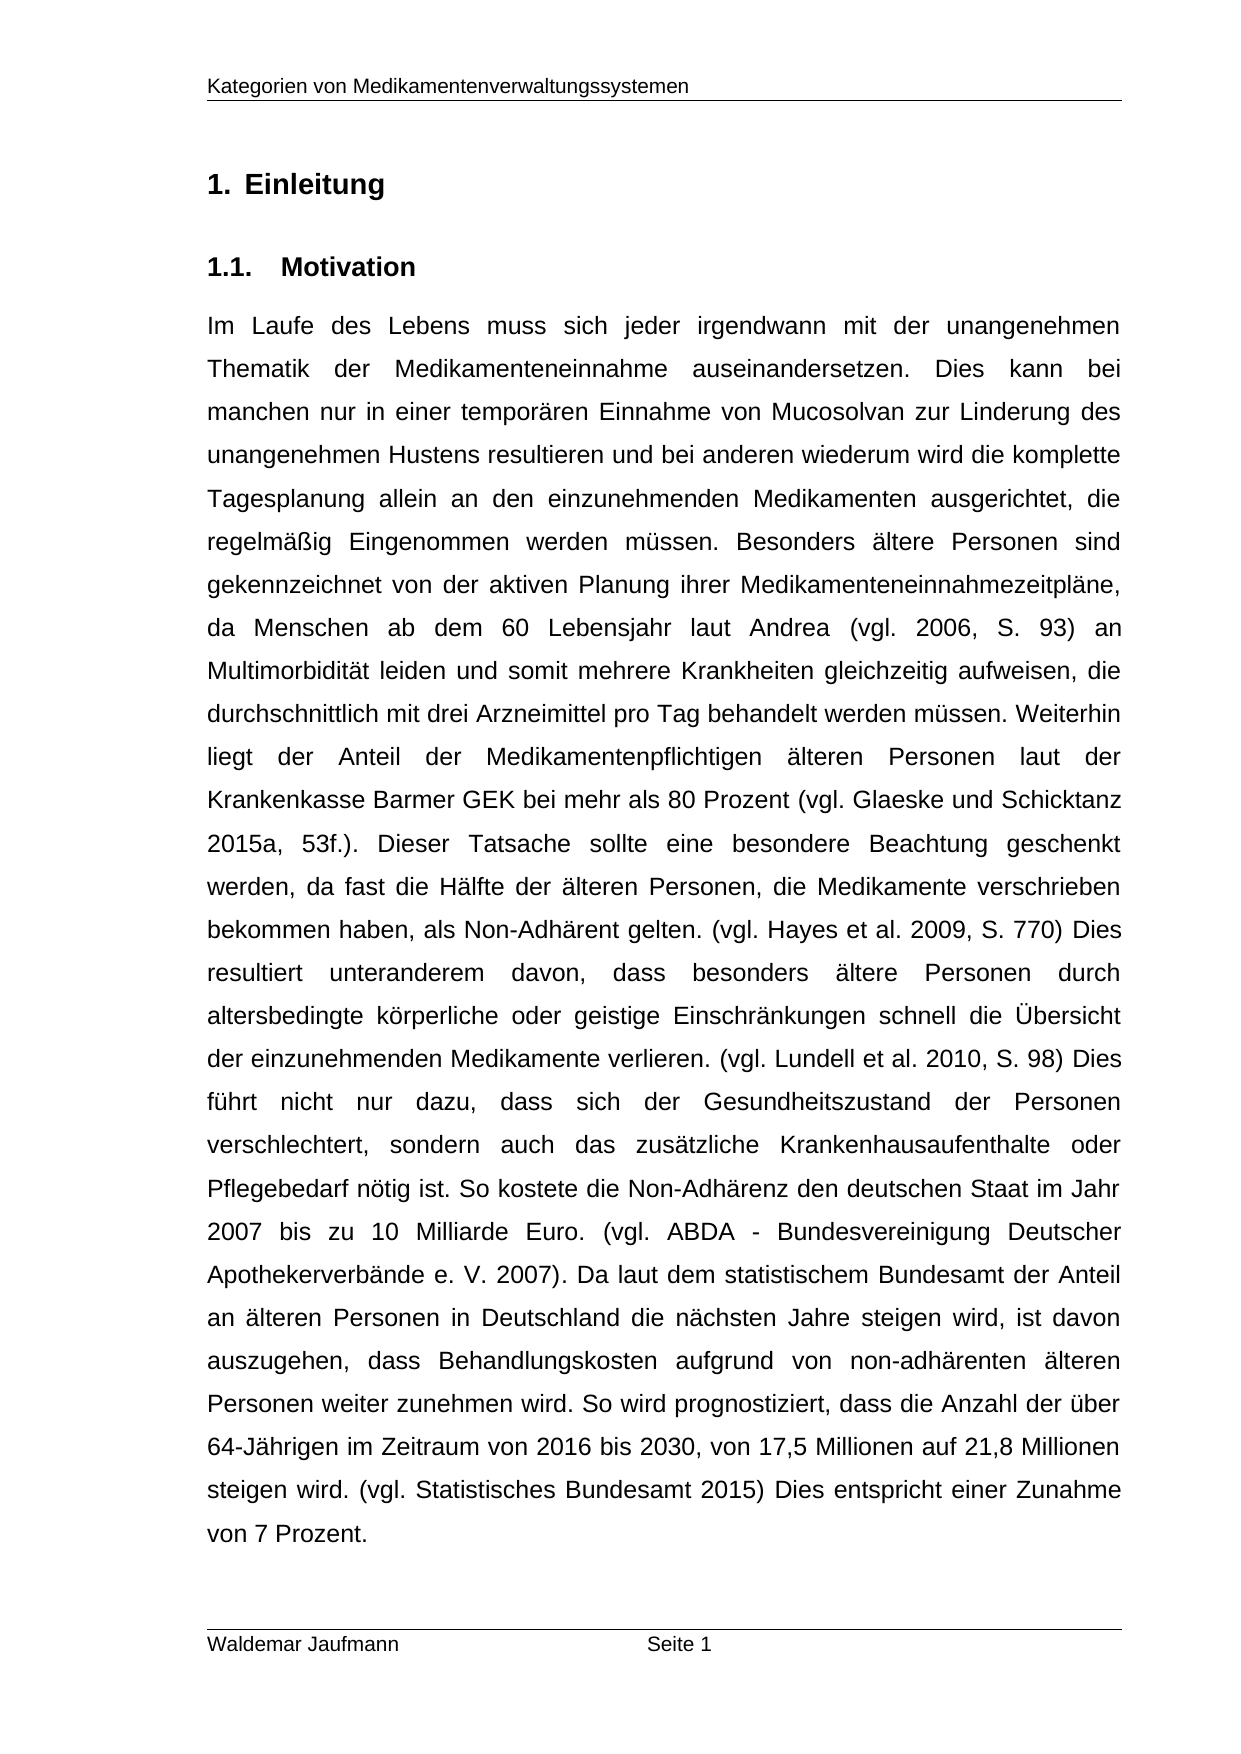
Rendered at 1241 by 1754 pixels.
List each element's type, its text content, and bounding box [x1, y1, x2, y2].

subtitle Motivation [207, 251, 1122, 282]
text Im Laufe des Lebens muss sich jeder irgendwann mit der unangenehmen Thematik der Medikamenteneinnahme auseinandersetzen. Dies kann bei manchen nur in einer temporären Einnahme von Mucosolvan zur Linderung des unangenehmen Hustens resultieren und bei anderen wiederum wird die komplette Tagesplanung allein an den einzunehmenden Medikamenten ausgerichtet, die regelmäßig Eingenommen werden müssen. Besonders ältere Personen sind gekennzeichnet von der aktiven Planung ihrer Medikamenteneinnahmezeitpläne, da Menschen ab dem 60 Lebensjahr laut Andrea (vgl. 2006, S. 93) an Multimorbidität leiden und somit mehrere Krankheiten gleichzeitig aufweisen, die durchschnittlich mit drei Arzneimittel pro Tag behandelt werden müssen. Weiterhin liegt der Anteil der Medikamentenpflichtigen älteren Personen laut der Krankenkasse Barmer GEK bei mehr als 80 Prozent (vgl. Glaeske und Schicktanz 2015a, 53f.). Dieser Tatsache sollte eine besondere Beachtung geschenkt werden, da fast die Hälfte der älteren Personen, die Medikamente verschrieben bekommen haben, als Non-Adhärent gelten. (vgl. Hayes et al. 2009, S. 770) Dies resultiert unteranderem davon, dass besonders ältere Personen durch altersbedingte körperliche oder geistige Einschränkungen schnell die Übersicht der einzunehmenden Medikamente verlieren. (vgl. Lundell et al. 2010, S. 98) Dies führt nicht nur dazu, dass sich der Gesundheitszustand der Personen verschlechtert, sondern auch das zusätzliche Krankenhausaufenthalte oder Pflegebedarf nötig ist. So kostete die Non-Adhärenz den deutschen Staat im Jahr 2007 bis zu 10 Milliarde Euro. (vgl. ABDA - Bundesvereinigung Deutscher Apothekerverbände e. V. 2007). Da laut dem statistischem Bundesamt der Anteil an älteren Personen in Deutschland die nächsten Jahre steigen wird, ist davon auszugehen, dass Behandlungskosten aufgrund von non-adhärenten älteren Personen weiter zunehmen wird. So wird prognostiziert, dass die Anzahl der über 64-Jährigen im Zeitraum von 2016 bis 2030, von 17,5 Millionen auf 21,8 Millionen steigen wird. (vgl. Statistisches Bundesamt 2015) Dies entspricht einer Zunahme von 7 Prozent. [207, 311, 1122, 1547]
subtitle Einleitung [207, 168, 1122, 201]
